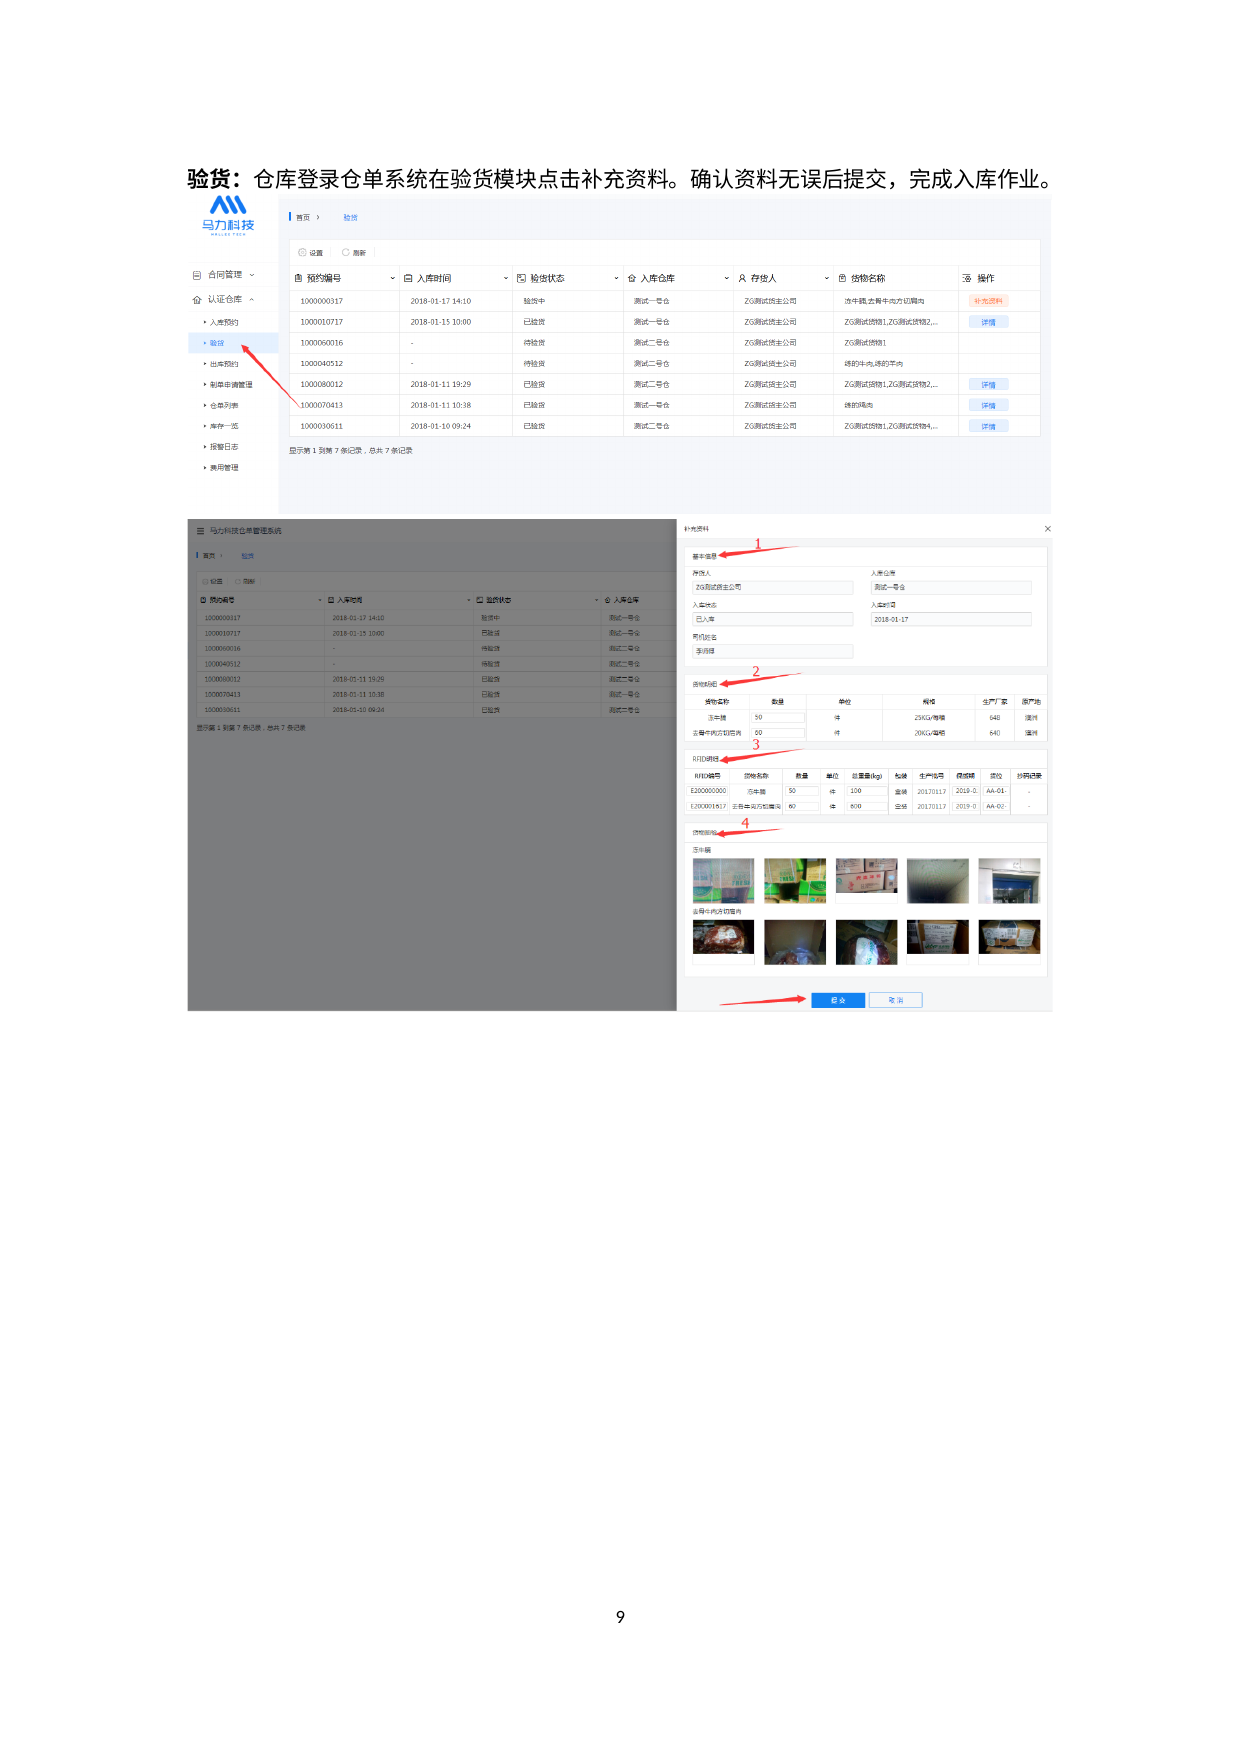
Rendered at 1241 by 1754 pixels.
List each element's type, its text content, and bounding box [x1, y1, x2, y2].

picture [187, 519, 1053, 1012]
picture [188, 194, 1052, 514]
text 验货：仓库登录仓单系统在验货模块点击补充资料。确认资料无误后提交，完成入库作业。 [187, 162, 1053, 194]
